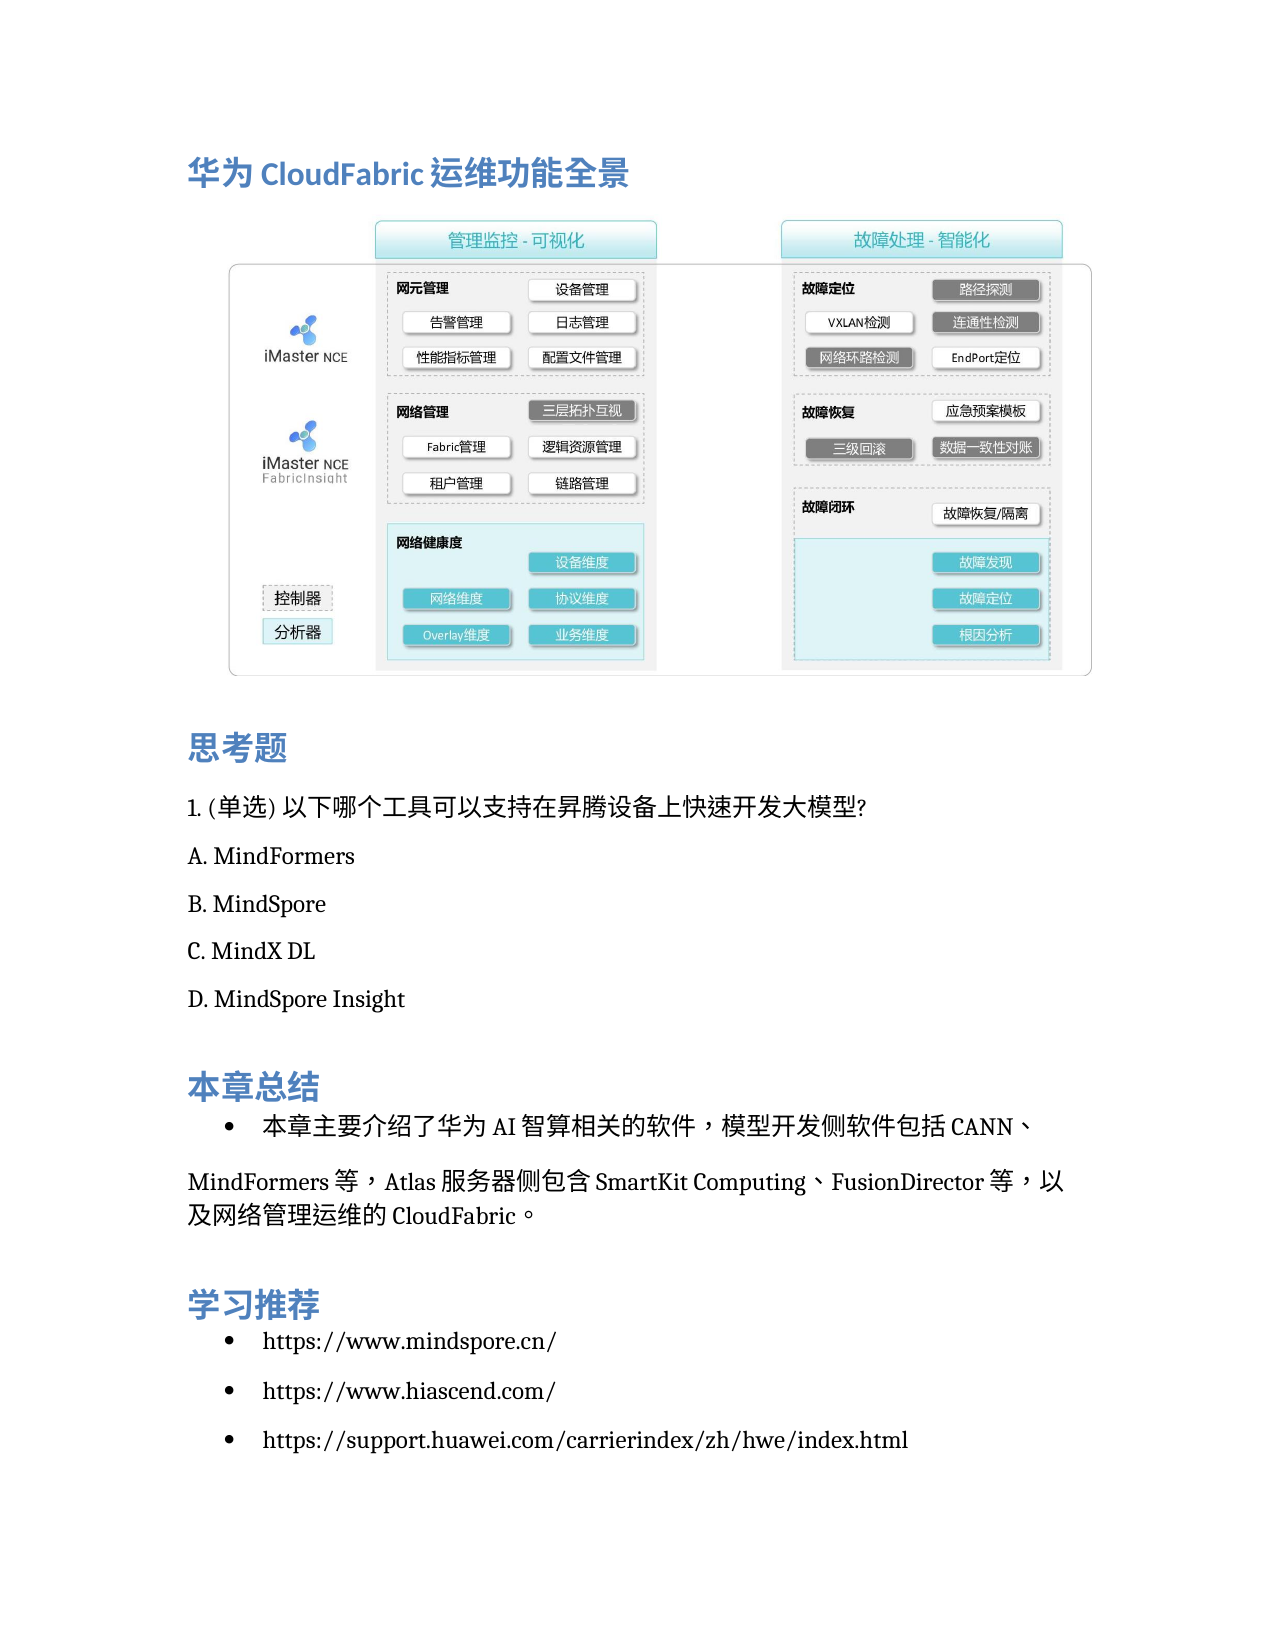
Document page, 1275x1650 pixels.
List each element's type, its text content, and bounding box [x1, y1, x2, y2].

list https://support.huawei.com/carrierindex/zh/hwe/index.html [225, 1426, 1087, 1455]
text B. MindSpore [187, 890, 1087, 918]
subtitle 本章总结 [187, 1063, 1087, 1109]
list https://www.hiascend.com/ [225, 1377, 1087, 1406]
subtitle 思考题 [187, 725, 1087, 771]
list 本章主要介绍了华为AI智算相关的软件，模型开发侧软件包括CANN、 [225, 1109, 1087, 1143]
text 1. (单选) 以下哪个工具可以支持在昇腾设备上快速开发大模型? [187, 789, 1087, 823]
subtitle 学习推荐 [187, 1282, 1087, 1327]
text A. MindFormers [187, 842, 1087, 871]
subtitle 华为CloudFabric运维功能全景 [187, 150, 1087, 195]
picture [206, 214, 1093, 676]
text MindFormers等，Atlas服务器侧包含SmartKit Computing、FusionDirector等，以及网络管理运维的CloudFabric。 [187, 1164, 1087, 1232]
list https://www.mindspore.cn/ [225, 1327, 1087, 1356]
text C. MindX DL [187, 937, 1087, 966]
text D. MindSpore Insight [187, 985, 1087, 1013]
